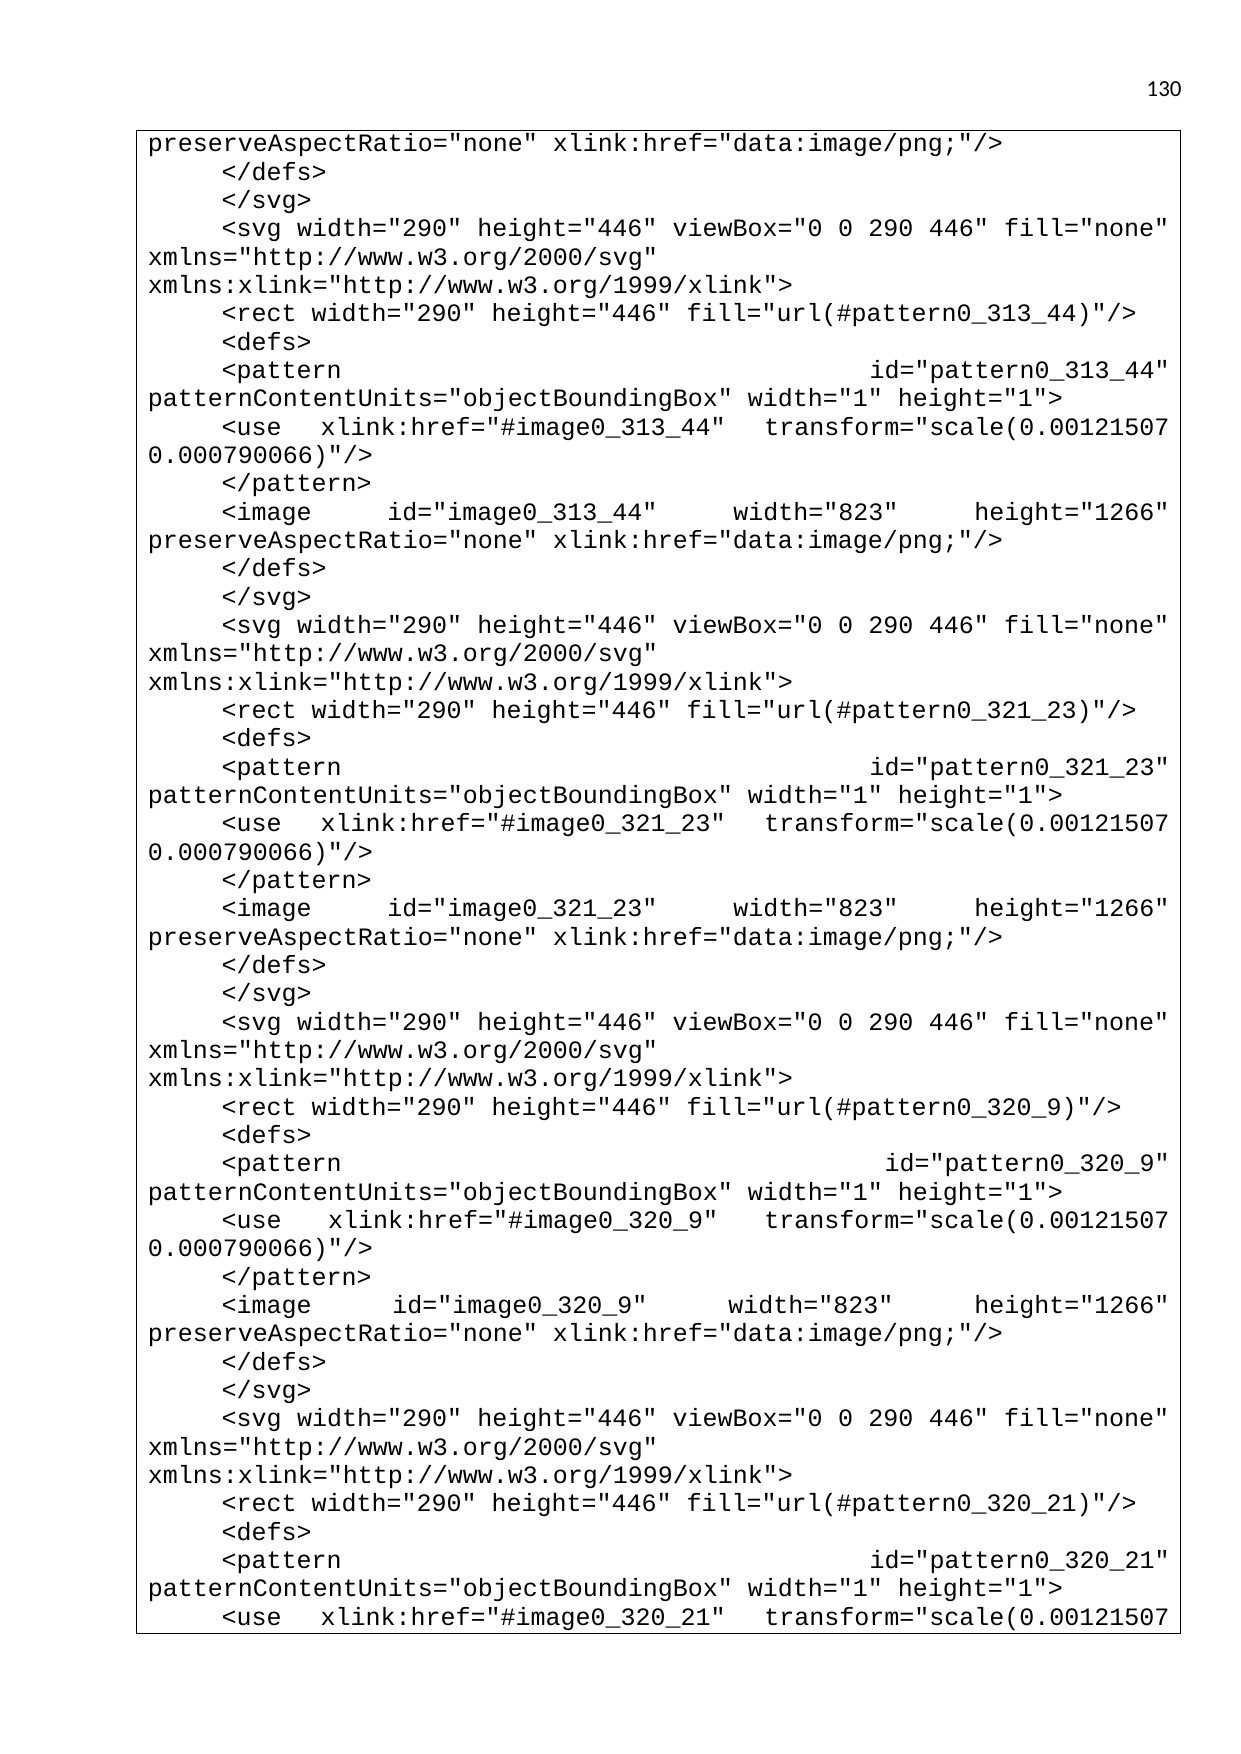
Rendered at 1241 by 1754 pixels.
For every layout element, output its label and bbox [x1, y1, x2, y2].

table_header [137, 131, 1180, 1633]
